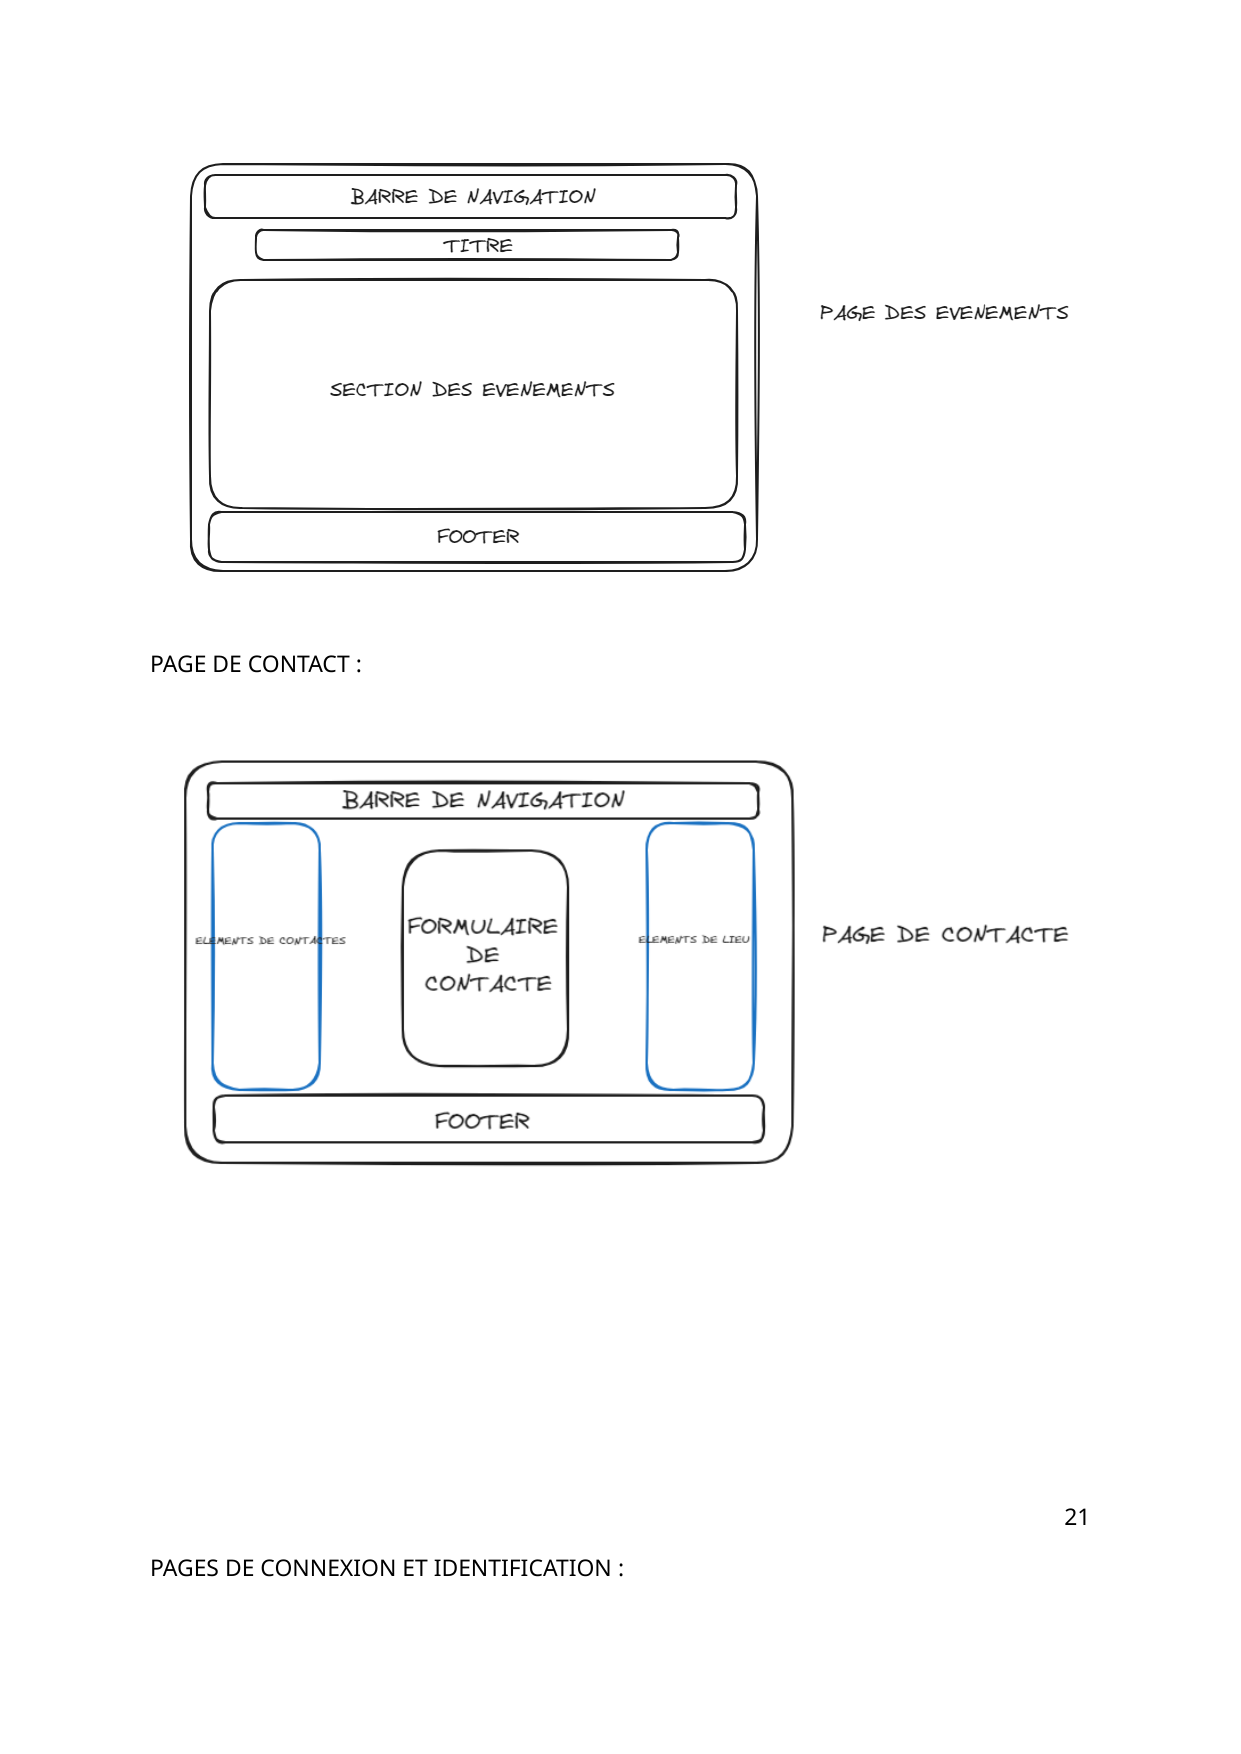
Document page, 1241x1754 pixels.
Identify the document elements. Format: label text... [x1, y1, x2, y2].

picture [150, 150, 1089, 579]
text 21 [150, 1501, 1090, 1532]
text PAGE DE CONTACT : [150, 648, 1090, 679]
picture [150, 748, 1091, 1180]
text PAGES DE CONNEXION ET IDENTIFICATION : [150, 1552, 1090, 1583]
